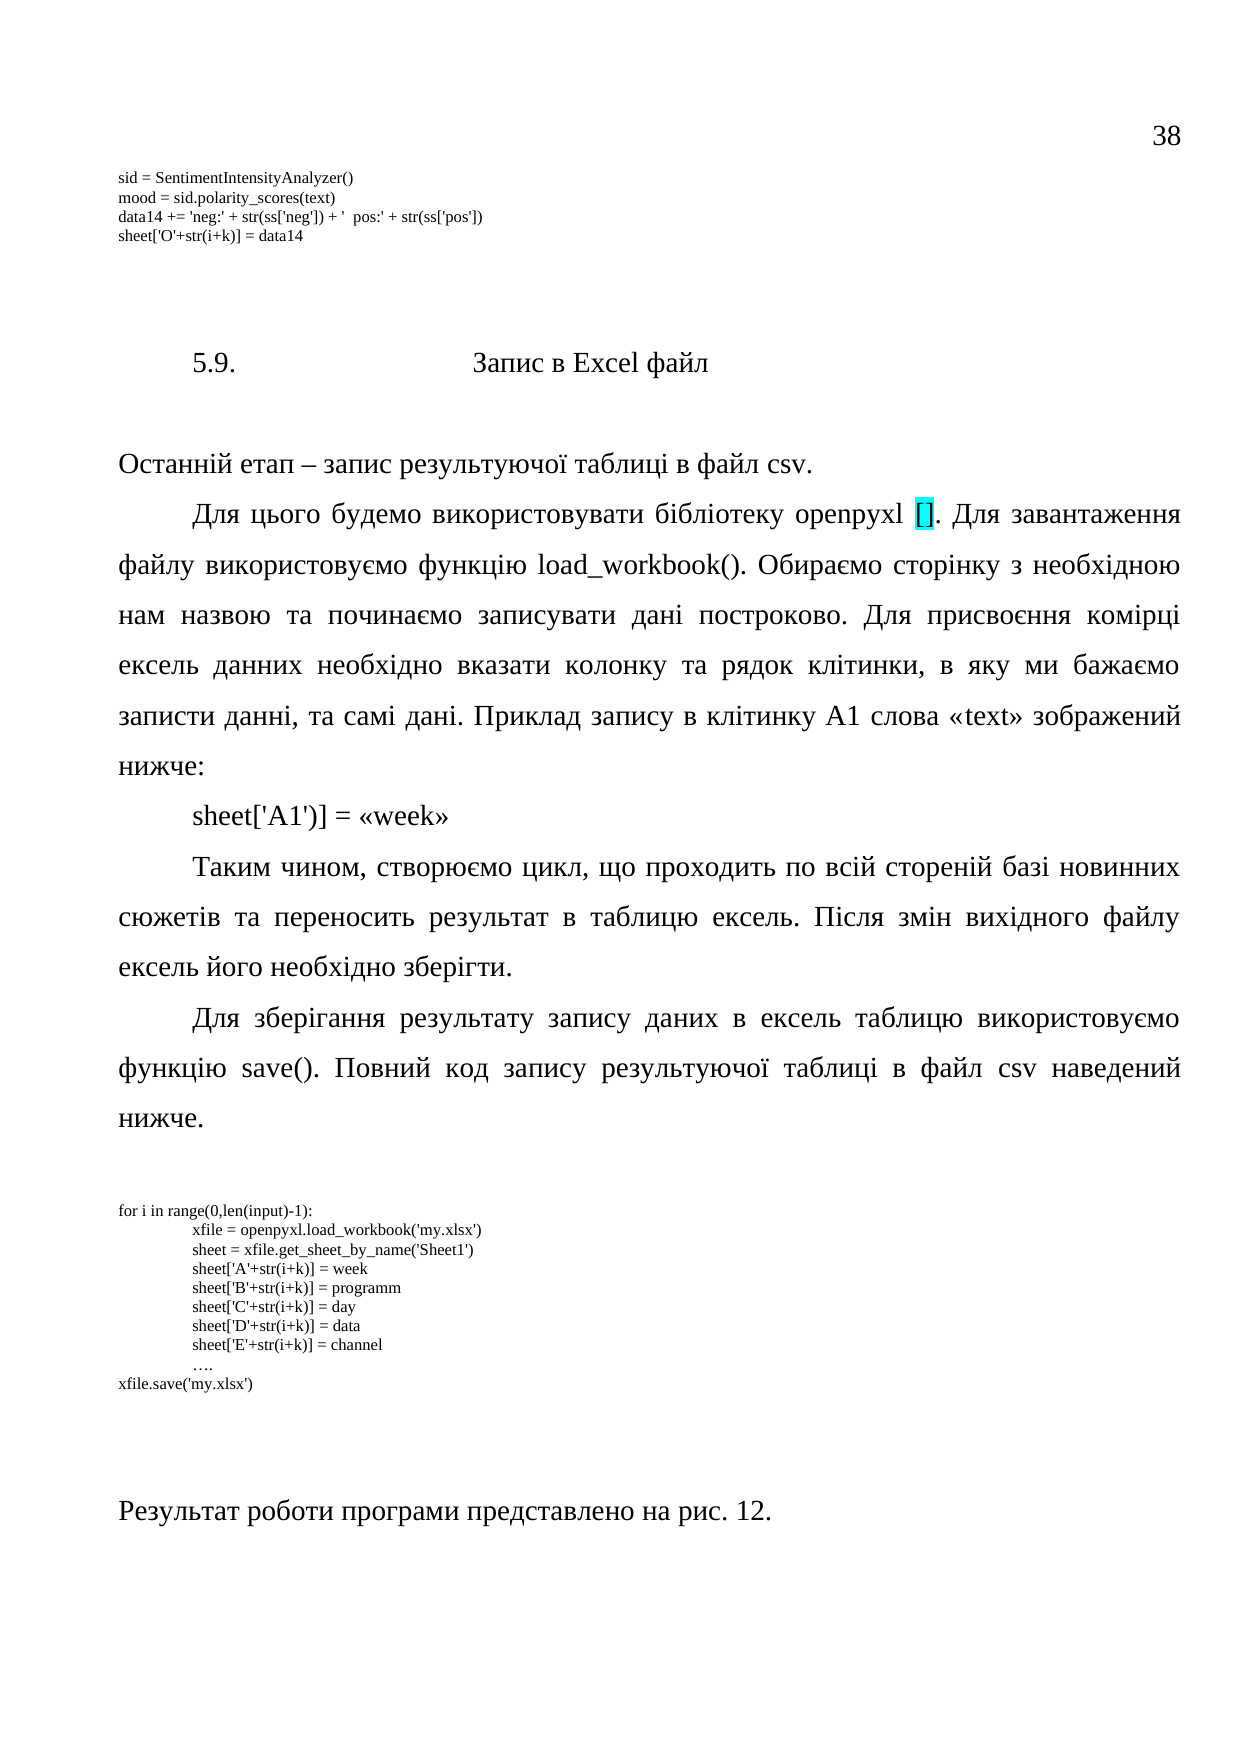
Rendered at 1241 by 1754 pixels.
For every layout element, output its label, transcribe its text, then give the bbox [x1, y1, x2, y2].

text sheet['B'+str(i+k)] = programm [192, 1278, 1181, 1297]
text sheet['D'+str(i+k)] = data [192, 1316, 1181, 1335]
text for i in range(0,len(input)-1): [118, 1201, 1181, 1220]
text Останній етап – запис результуючої таблиці в файл csv. [118, 446, 1181, 480]
text sheet['A1')] = «week» [192, 798, 1181, 832]
text Для зберігання результату запису даних в ексель таблицю використовуємо функцію save(). Повний код запису результуючої таблиці в файл csv наведений нижче. [118, 1000, 1181, 1134]
text sheet['E'+str(i+k)] = channel [192, 1335, 1181, 1354]
text xfile.save('my.xlsx') [118, 1373, 1181, 1393]
text Для цього будемо використовувати бібліотеку openpyxl []. Для завантаження файлу використовуємо функцію load_workbook(). Обираємо сторінку з необхідною нам назвою та починаємо записувати дані построково. Для присвоєння комірці ексель данних необхідно вказати колонку та рядок клітинки, в яку ми бажаємо записти данні, та самі дані. Приклад запису в клітинку А1 слова «text» зображений нижче: [118, 497, 1181, 782]
text Таким чином, створюємо цикл, що проходить по всій стореній базі новинних сюжетів та переносить результат в таблицю ексель. Після змін вихідного файлу ексель його необхідно зберігти. [118, 849, 1181, 983]
text Результат роботи програми представлено на рис. 12. [118, 1493, 1181, 1527]
text mood = sid.polarity_scores(text) [118, 187, 1181, 207]
text sid = SentimentIntensityAnalyzer() [118, 168, 1181, 187]
text sheet['O'+str(i+k)] = data14 [118, 226, 1181, 245]
text data14 += 'neg:' + str(ss['neg']) + ' pos:' + str(ss['pos']) [118, 207, 1181, 226]
text sheet['C'+str(i+k)] = day [192, 1297, 1181, 1316]
subtitle Запис в Excel файл [118, 346, 1181, 379]
text …. [118, 1354, 1181, 1373]
text sheet['A'+str(i+k)] = week [192, 1258, 1181, 1278]
text xfile = openpyxl.load_workbook('my.xlsx') [192, 1220, 1181, 1239]
text sheet = xfile.get_sheet_by_name('Sheet1') [192, 1239, 1181, 1258]
